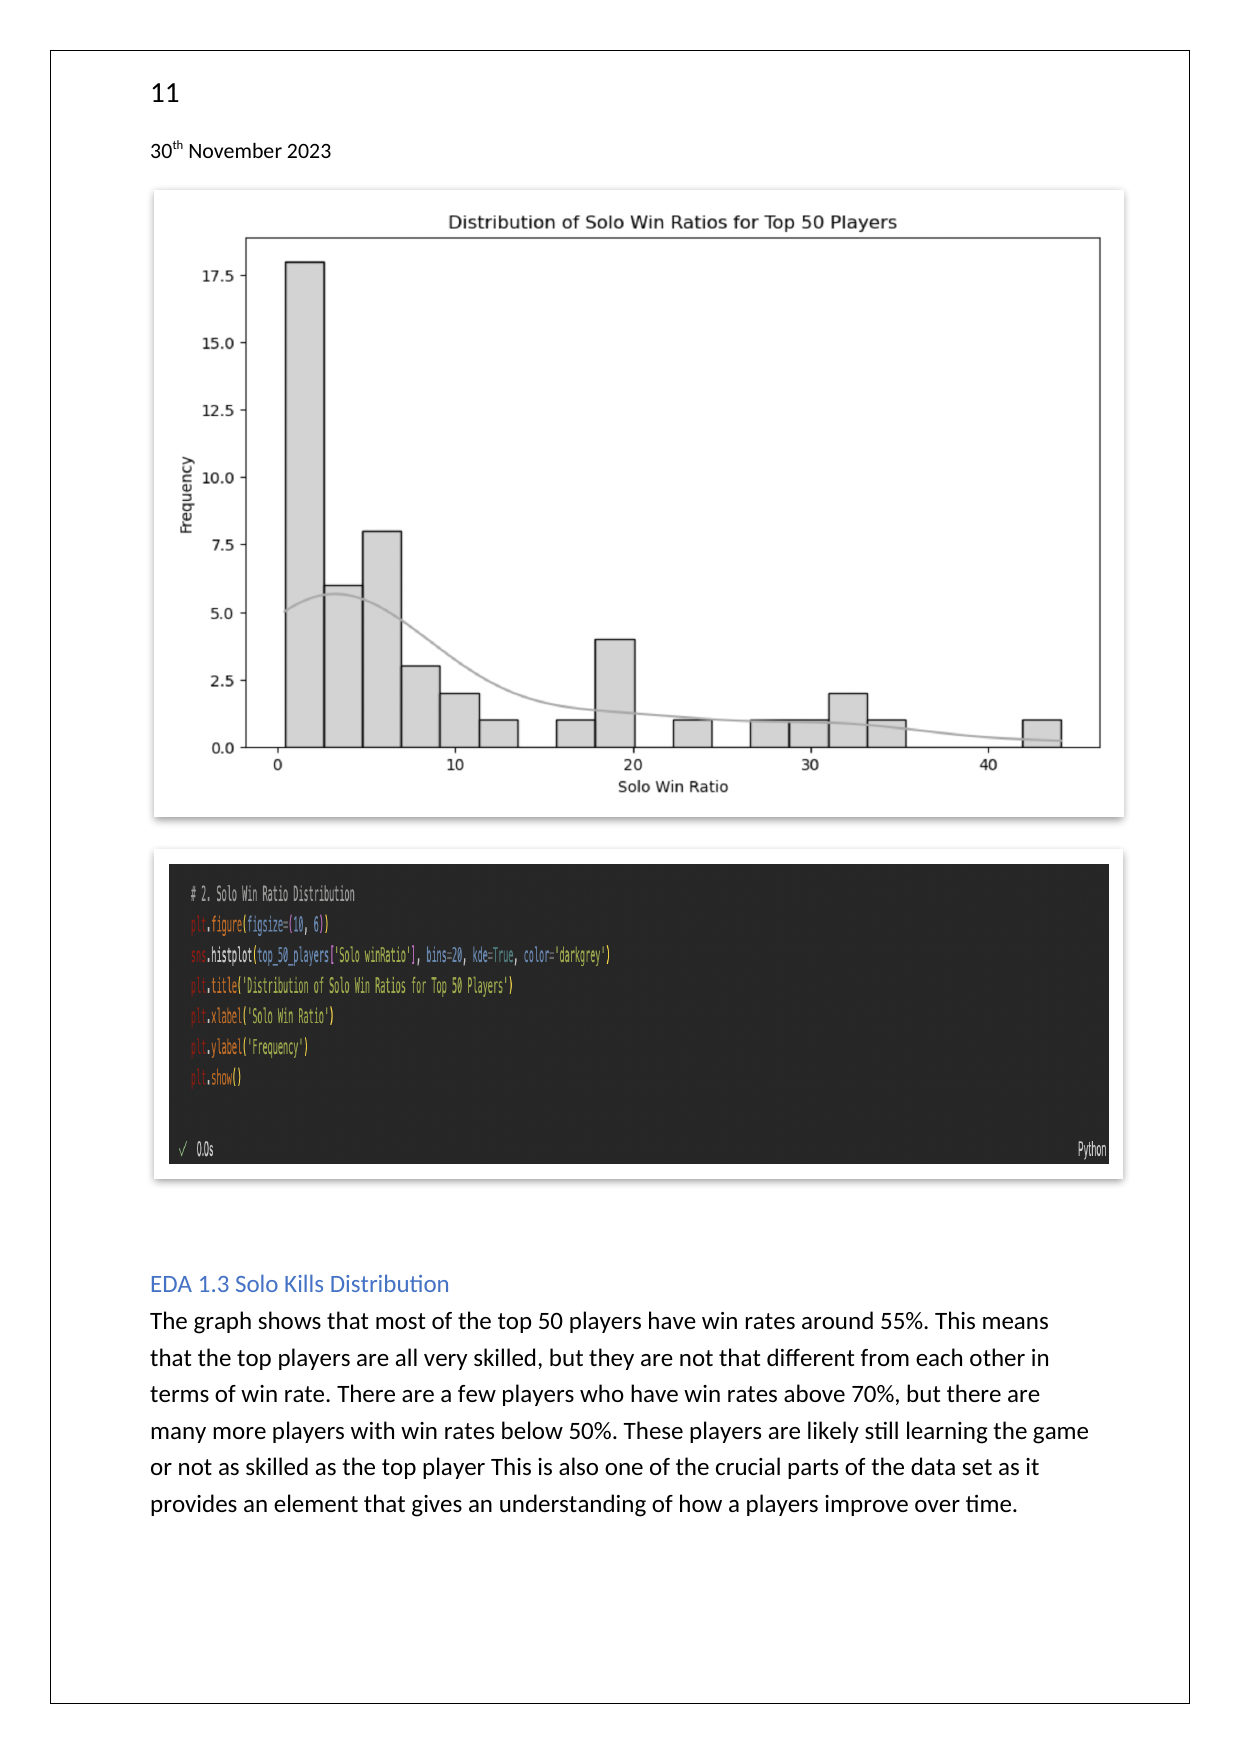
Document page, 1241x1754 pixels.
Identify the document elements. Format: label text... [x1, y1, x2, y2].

text EDA 1.3 Solo Kills Distribution The graph shows that most of the top 50 players have win rates around 55%. This means that the top players are all very skilled, but they are not that different from each other in terms of win rate. There are a few players who have win rates above 70%, but there are many more players with win rates below 50%. These players are likely still learning the game or not as skilled as the top player This is also one of the crucial parts of the data set as it provides an element that gives an understanding of how a players improve over time. [150, 1268, 1090, 1518]
picture [169, 864, 1109, 1164]
picture [169, 204, 1109, 802]
